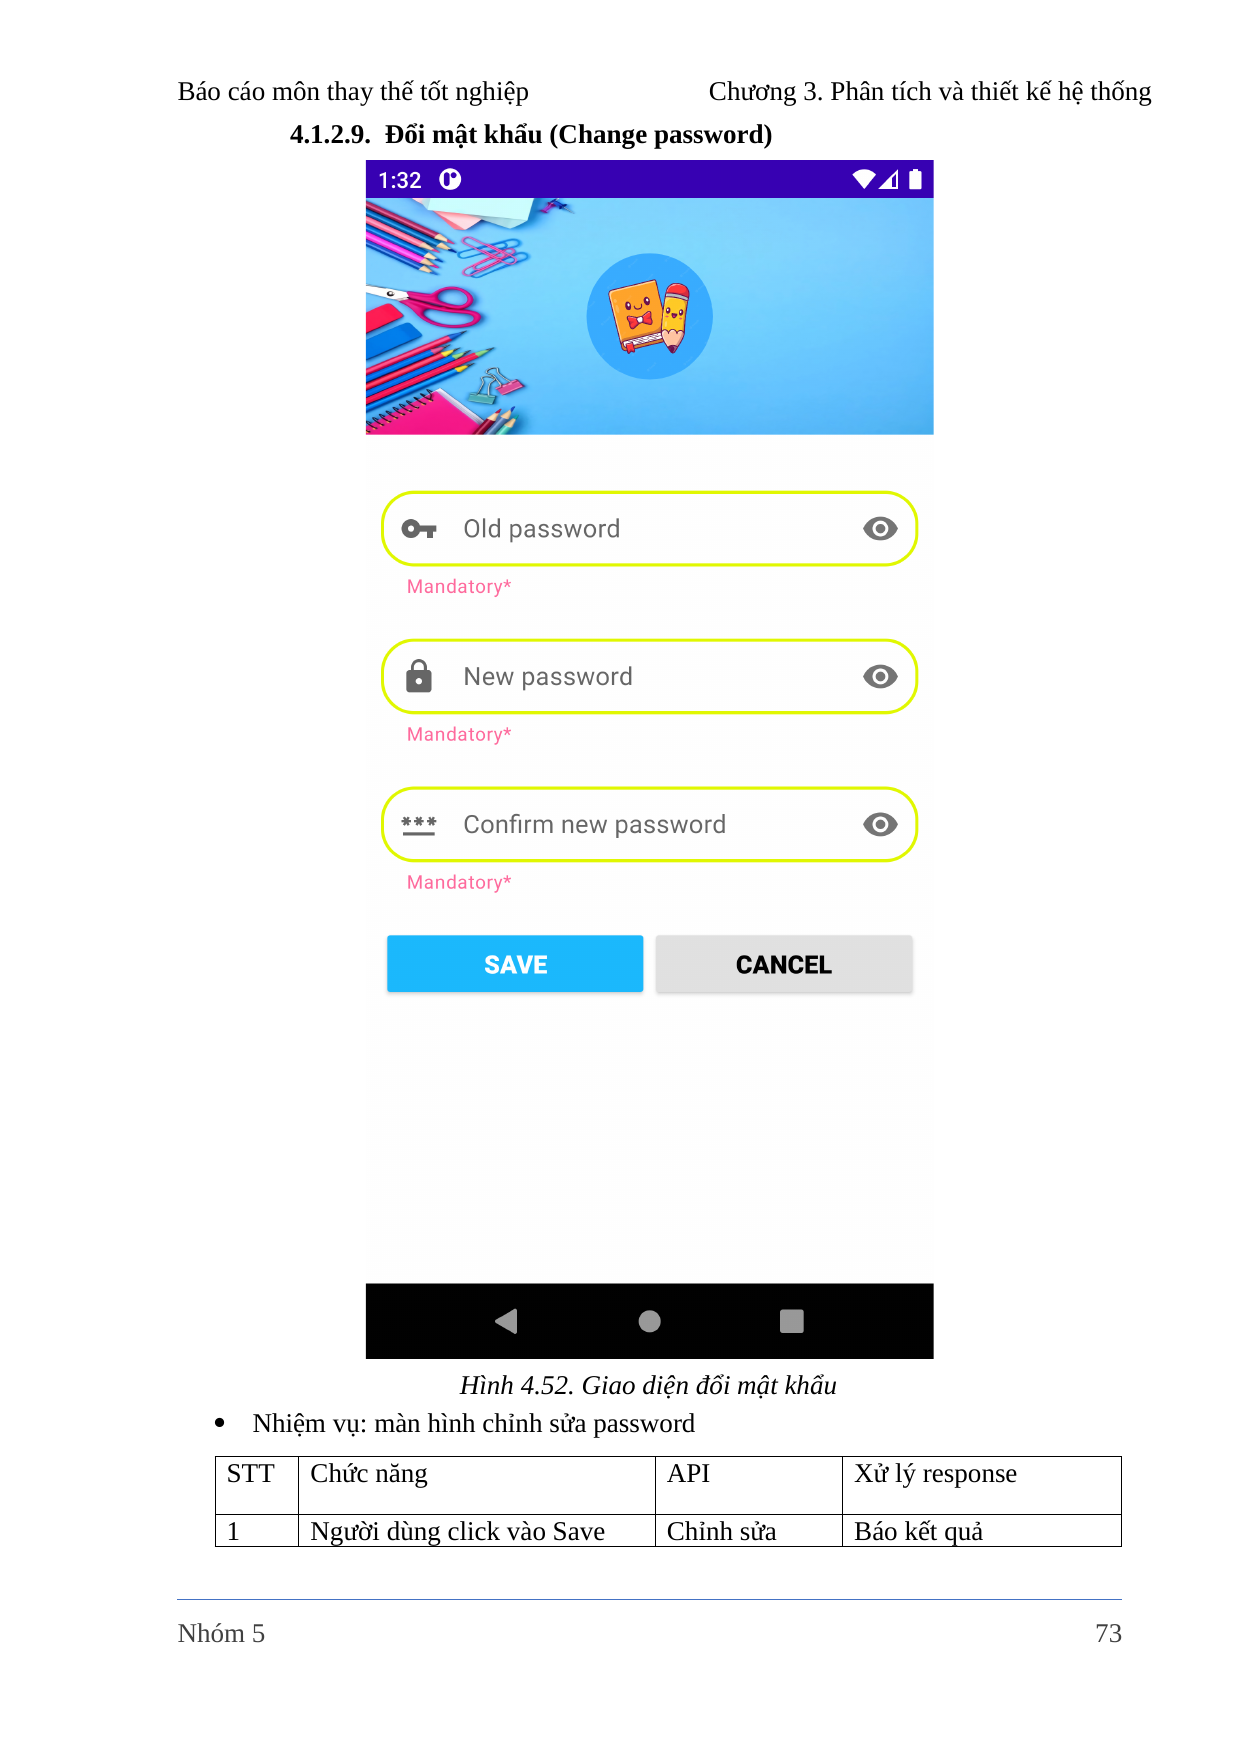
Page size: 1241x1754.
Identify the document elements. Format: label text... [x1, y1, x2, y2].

table_header Xử lý response [843, 1457, 1121, 1514]
text Hình 4.27. Giao diện đổi mật khẩu [177, 1369, 1122, 1401]
picture [365, 160, 934, 1359]
table_cell Báo kết quả [843, 1515, 1121, 1546]
table_header API [656, 1457, 842, 1514]
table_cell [299, 1515, 655, 1546]
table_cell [656, 1515, 842, 1546]
table_cell 1 [216, 1515, 298, 1546]
subtitle Đổi mật khẩu (Change password) [290, 118, 1122, 149]
table_header STT [216, 1457, 298, 1514]
table_header Chức năng [299, 1457, 655, 1514]
list Nhiệm vụ: màn hình chỉnh sửa password [215, 1407, 1122, 1438]
